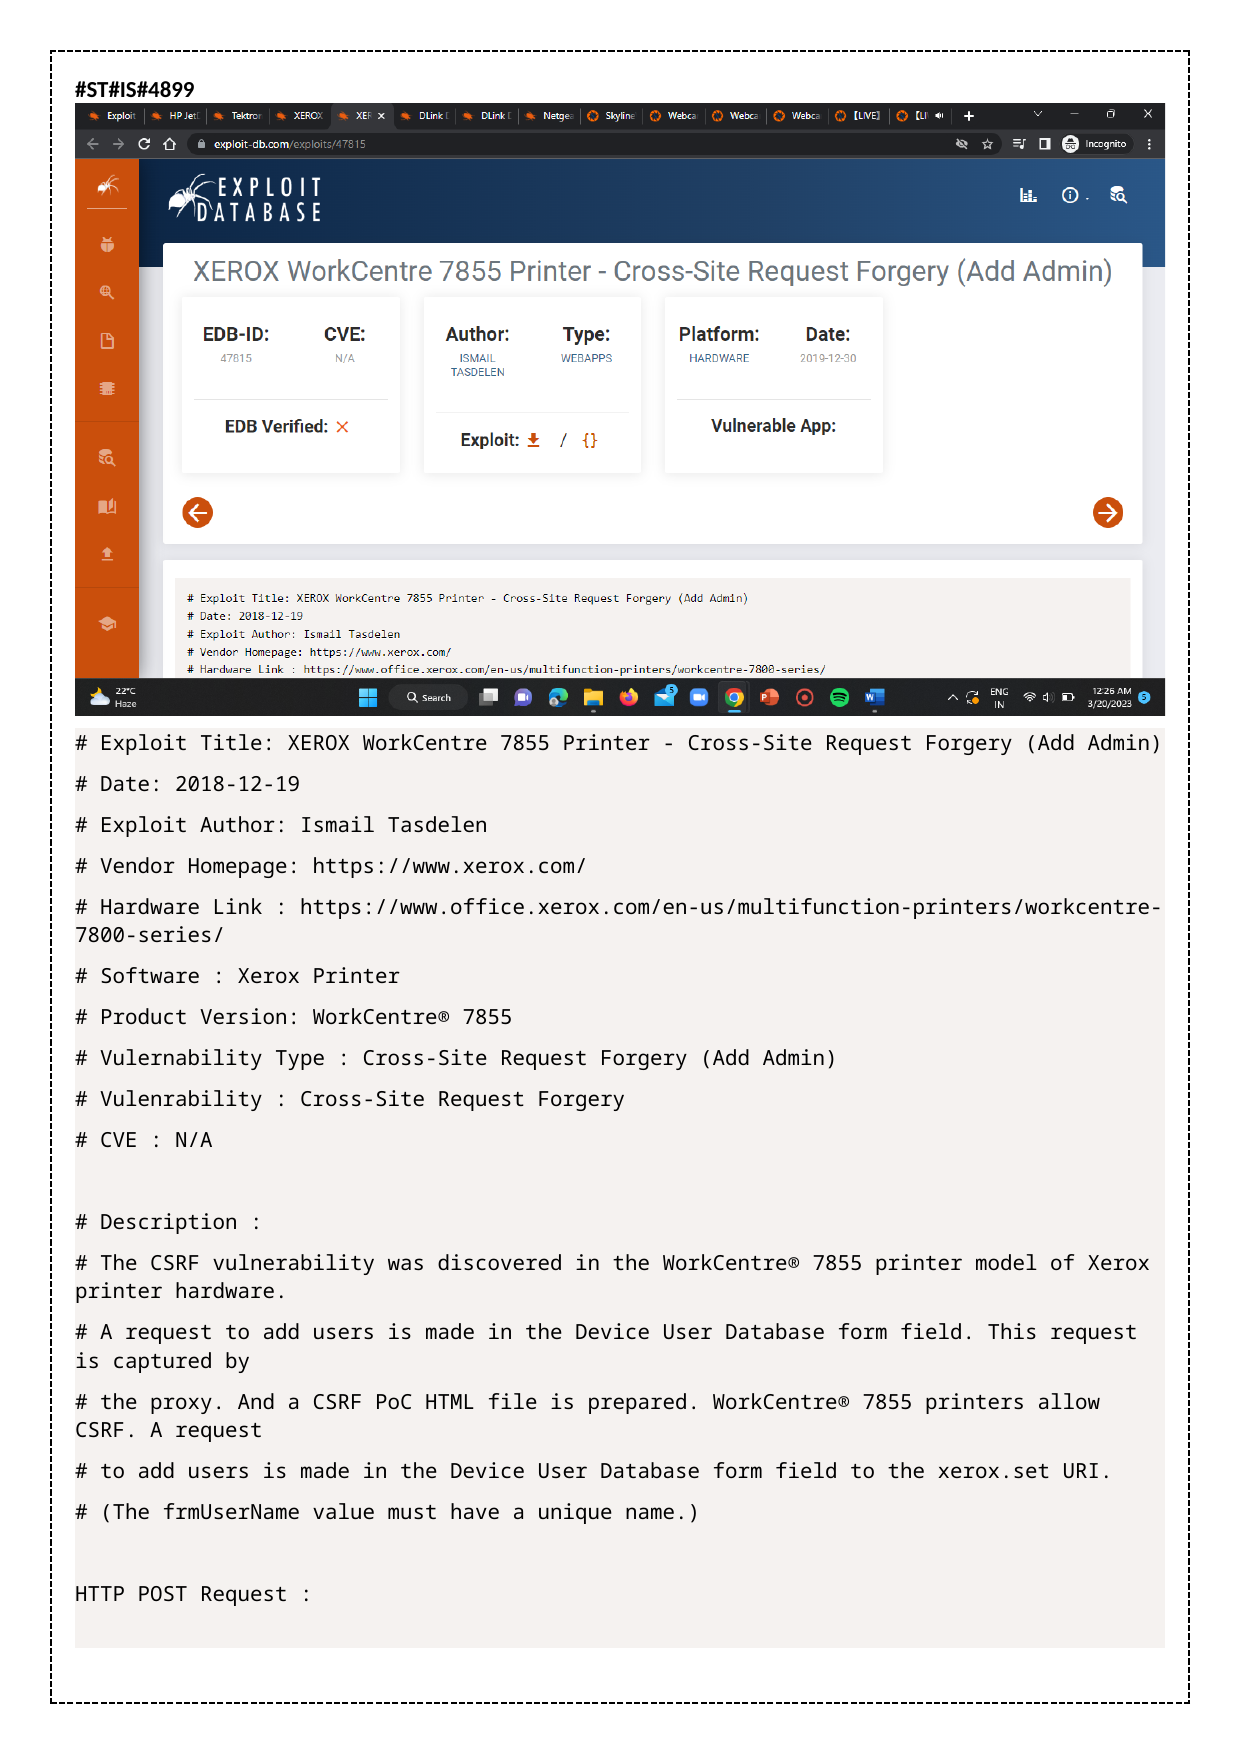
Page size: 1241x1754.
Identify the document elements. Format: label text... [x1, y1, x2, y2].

text # Exploit Author: Ismail Tasdelen [75, 810, 1165, 839]
text # Exploit Title: XEROX WorkCentre 7855 Printer - Cross-Site Request Forgery (Add Admin) [75, 728, 1165, 757]
text # (The frmUserName value must have a unique name.) [75, 1497, 1165, 1526]
text # Vulernability Type : Cross-Site Request Forgery (Add Admin) [75, 1043, 1165, 1072]
text # the proxy. And a CSRF PoC HTML file is prepared. WorkCentre® 7855 printers allow CSRF. A request [75, 1387, 1165, 1444]
text HTTP POST Request : [75, 1579, 1165, 1607]
text # CVE : N/A [75, 1125, 1165, 1154]
text # Product Version: WorkCentre® 7855 [75, 1002, 1165, 1031]
text # A request to add users is made in the Device User Database form field. This request is captured by [75, 1317, 1165, 1374]
text # Vulenrability : Cross-Site Request Forgery [75, 1084, 1165, 1113]
text # to add users is made in the Device User Database form field to the xerox.set URI. [75, 1456, 1165, 1485]
text # Vendor Homepage: https://www.xerox.com/ [75, 851, 1165, 880]
text # Date: 2018-12-19 [75, 769, 1165, 798]
text # Hardware Link : https://www.office.xerox.com/en-us/multifunction-printers/workcentre-7800-series/ [75, 892, 1165, 949]
text # Software : Xerox Printer [75, 962, 1165, 990]
text # The CSRF vulnerability was discovered in the WorkCentre® 7855 printer model of Xerox printer hardware. [75, 1248, 1165, 1305]
picture [75, 103, 1166, 716]
text # Description : [75, 1207, 1165, 1236]
